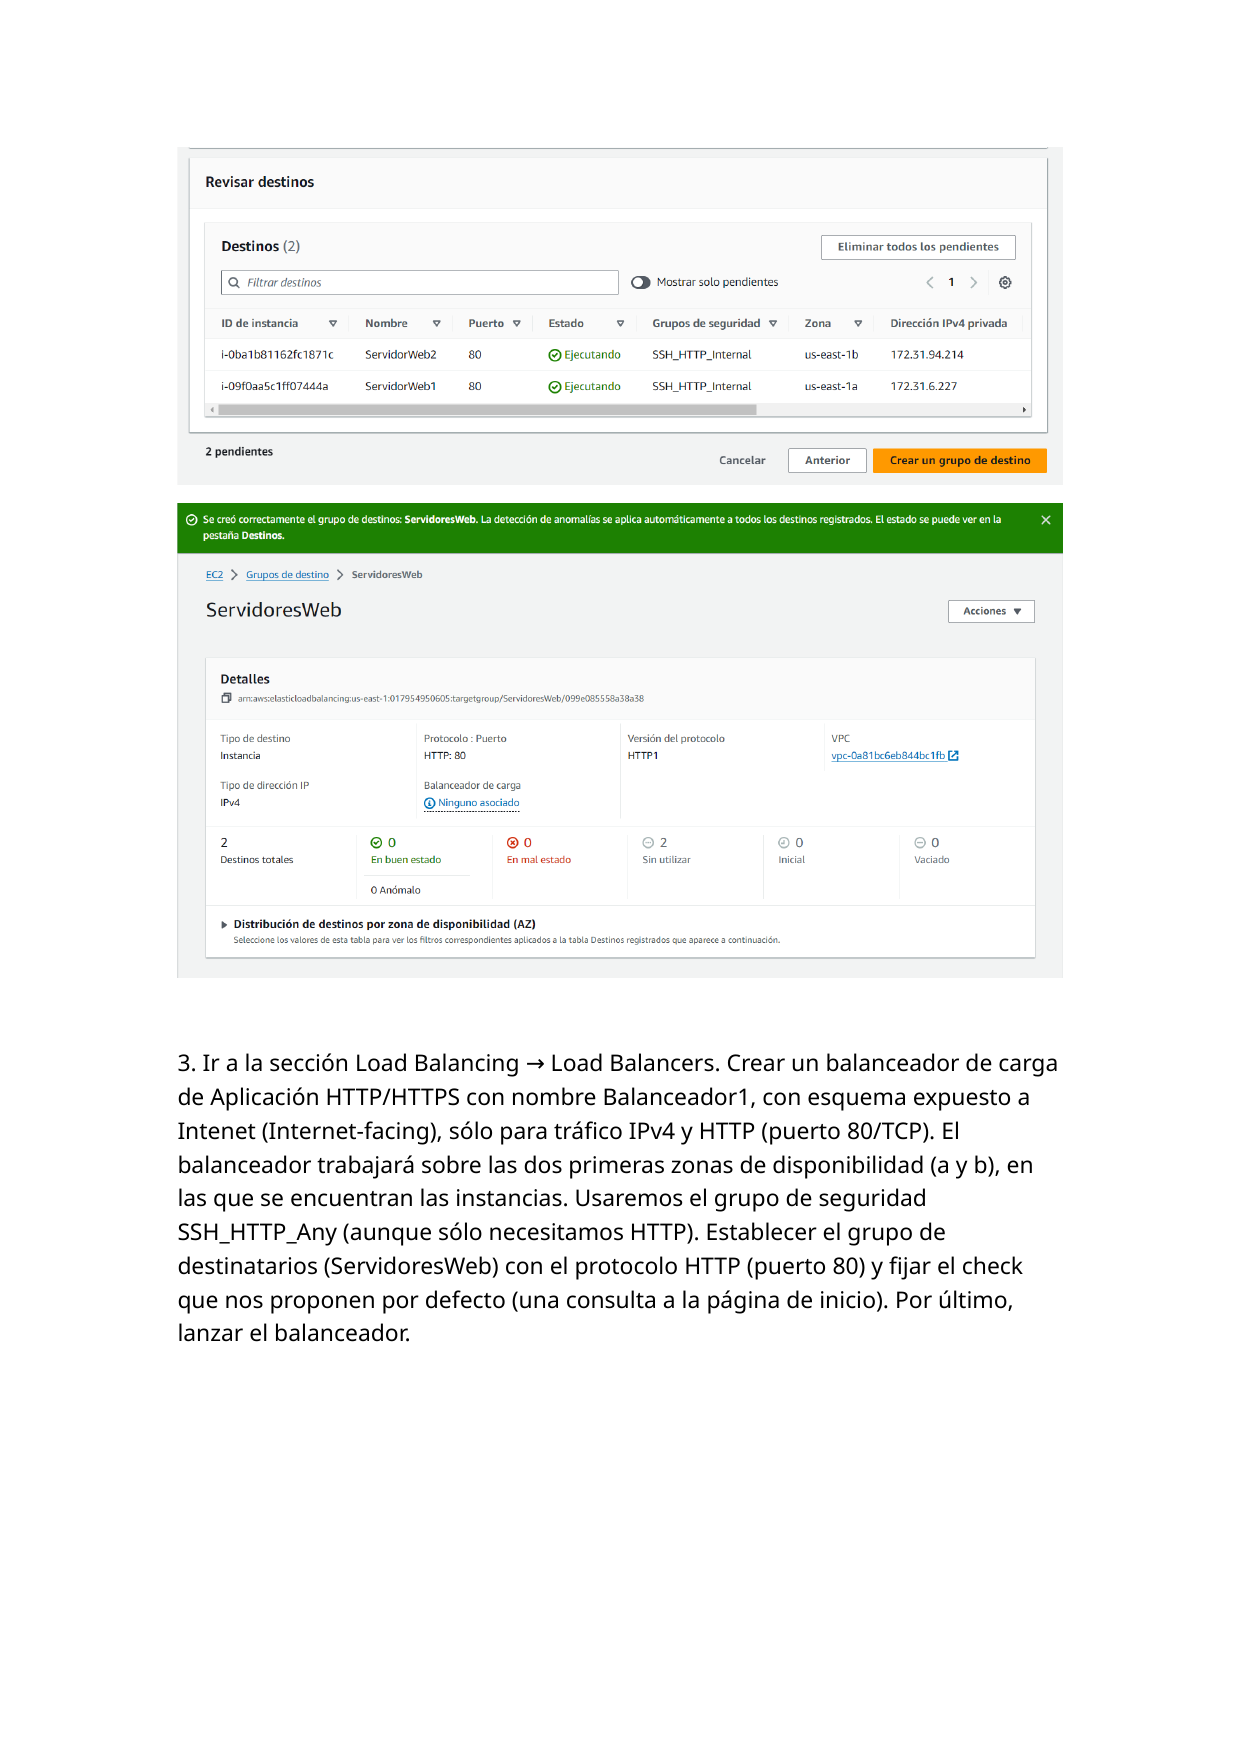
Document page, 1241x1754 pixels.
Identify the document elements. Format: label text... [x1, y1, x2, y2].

picture [177, 503, 1063, 978]
picture [177, 147, 1063, 485]
text 3. Ir a la sección Load Balancing → Load Balancers. Crear un balanceador de carga de Aplicación HTTP/HTTPS con nombre Balanceador1, con esquema expuesto a Intenet (Internet-facing), sólo para tráfico IPv4 y HTTP (puerto 80/TCP). El balanceador trabajará sobre las dos primeras zonas de disponibilidad (a y b), en las que se encuentran las instancias. Usaremos el grupo de seguridad SSH_HTTP_Any (aunque sólo necesitamos HTTP). Establecer el grupo de destinatarios (ServidoresWeb) con el protocolo HTTP (puerto 80) y fijar el check que nos proponen por defecto (una consulta a la página de inicio). Por último, lanzar el balanceador. [177, 1047, 1063, 1348]
